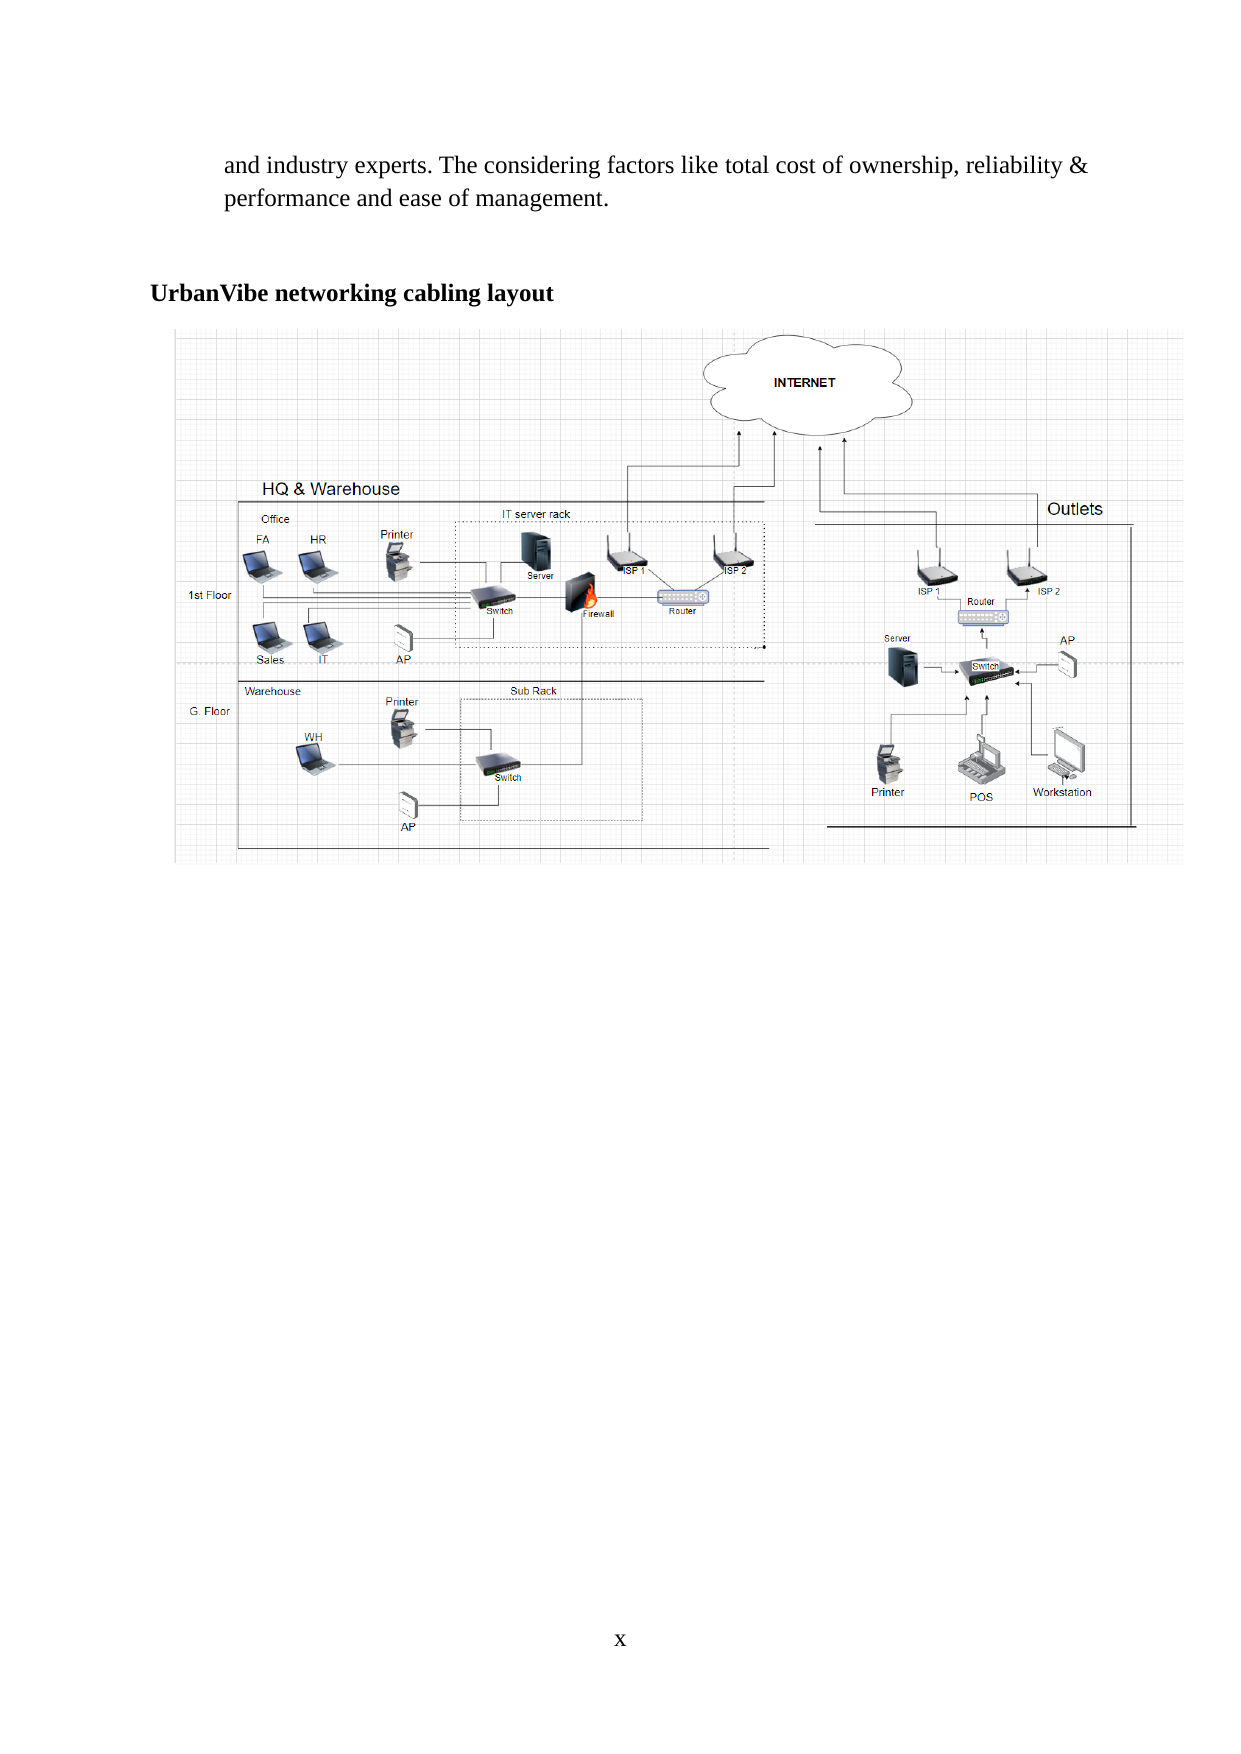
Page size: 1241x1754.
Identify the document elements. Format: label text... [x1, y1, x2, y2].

text UrbanVibe networking cabling layout [150, 278, 1090, 307]
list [194, 150, 1090, 212]
picture [174, 329, 1184, 865]
